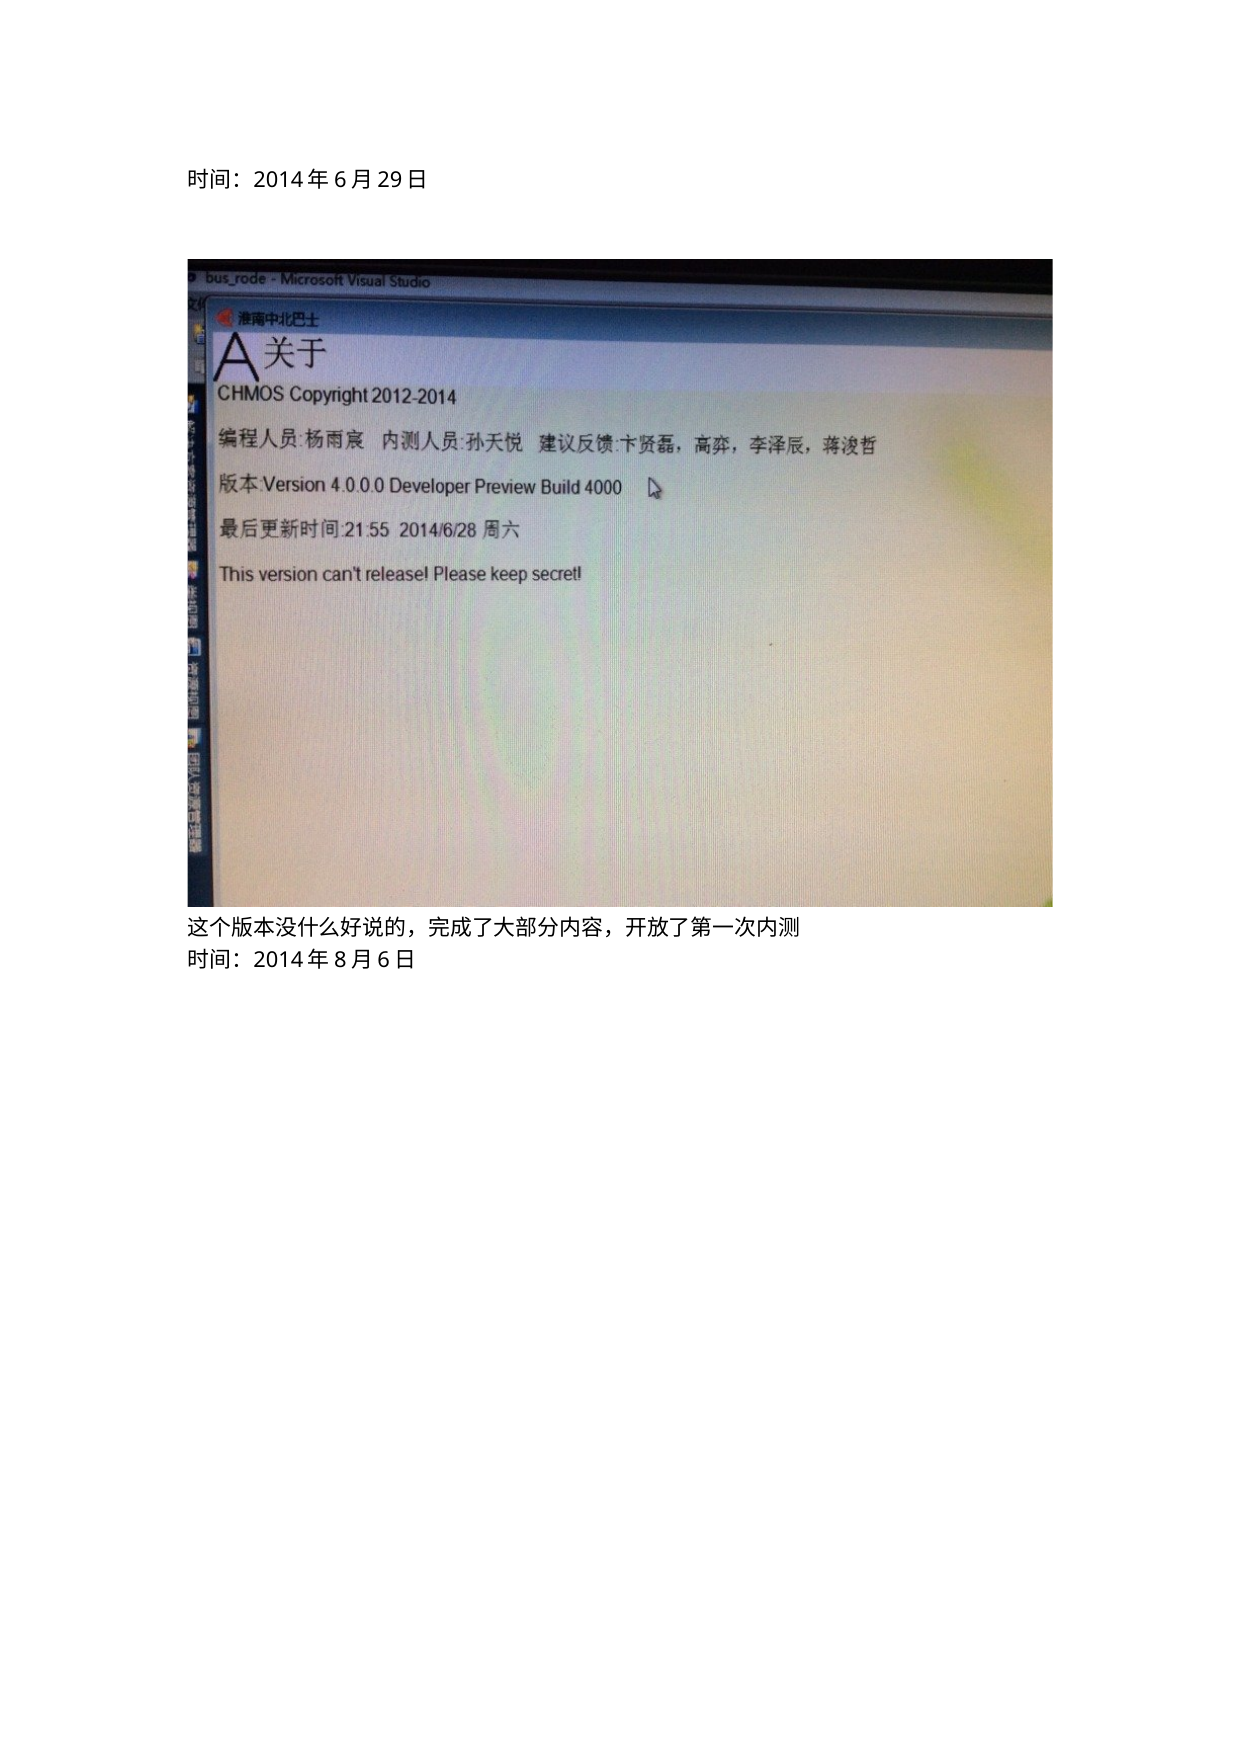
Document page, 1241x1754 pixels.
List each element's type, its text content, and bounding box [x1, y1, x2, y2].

text 时间：2014年8月6日 [187, 942, 1053, 974]
text 这个版本没什么好说的，完成了大部分内容，开放了第一次内测 [187, 909, 1053, 942]
text 时间：2014年6月29日 [187, 162, 1053, 194]
picture [187, 259, 1053, 907]
